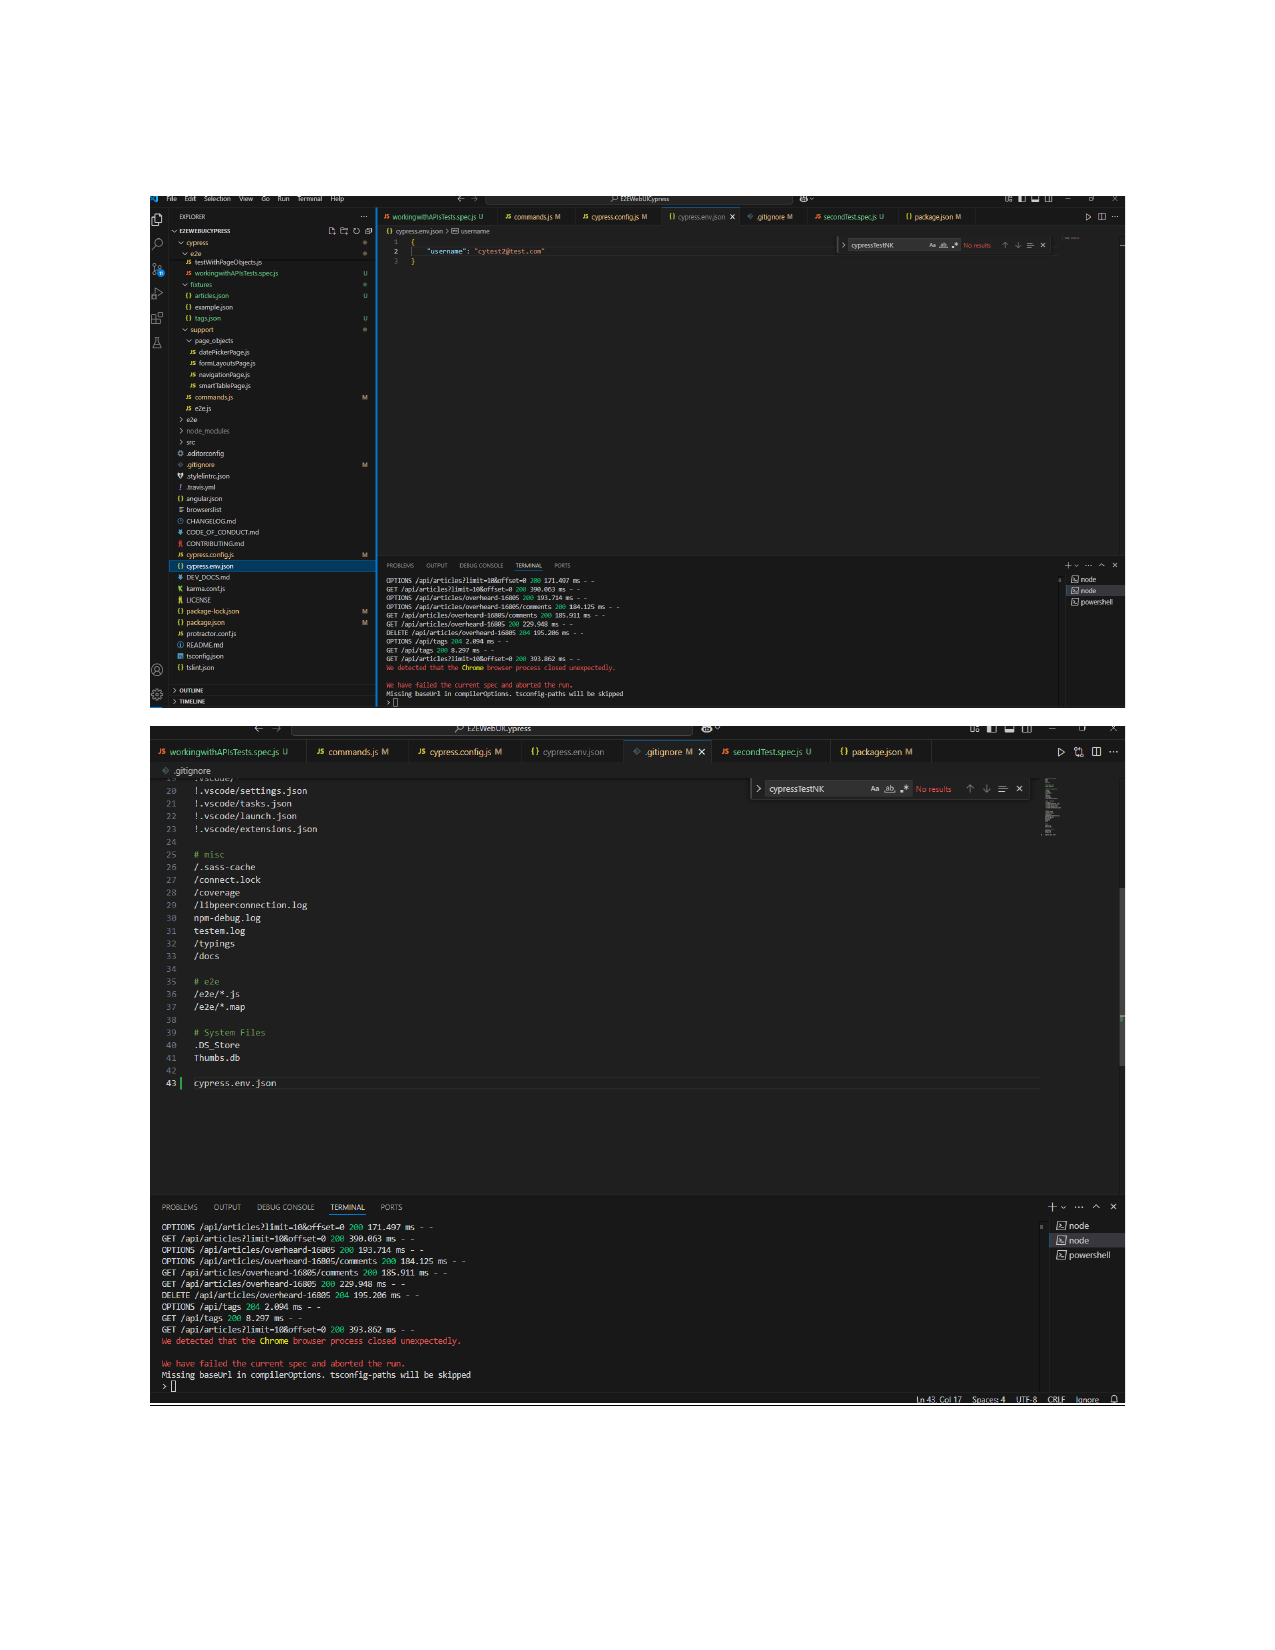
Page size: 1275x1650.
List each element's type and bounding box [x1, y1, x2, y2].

picture [150, 196, 1125, 708]
picture [150, 726, 1125, 1403]
